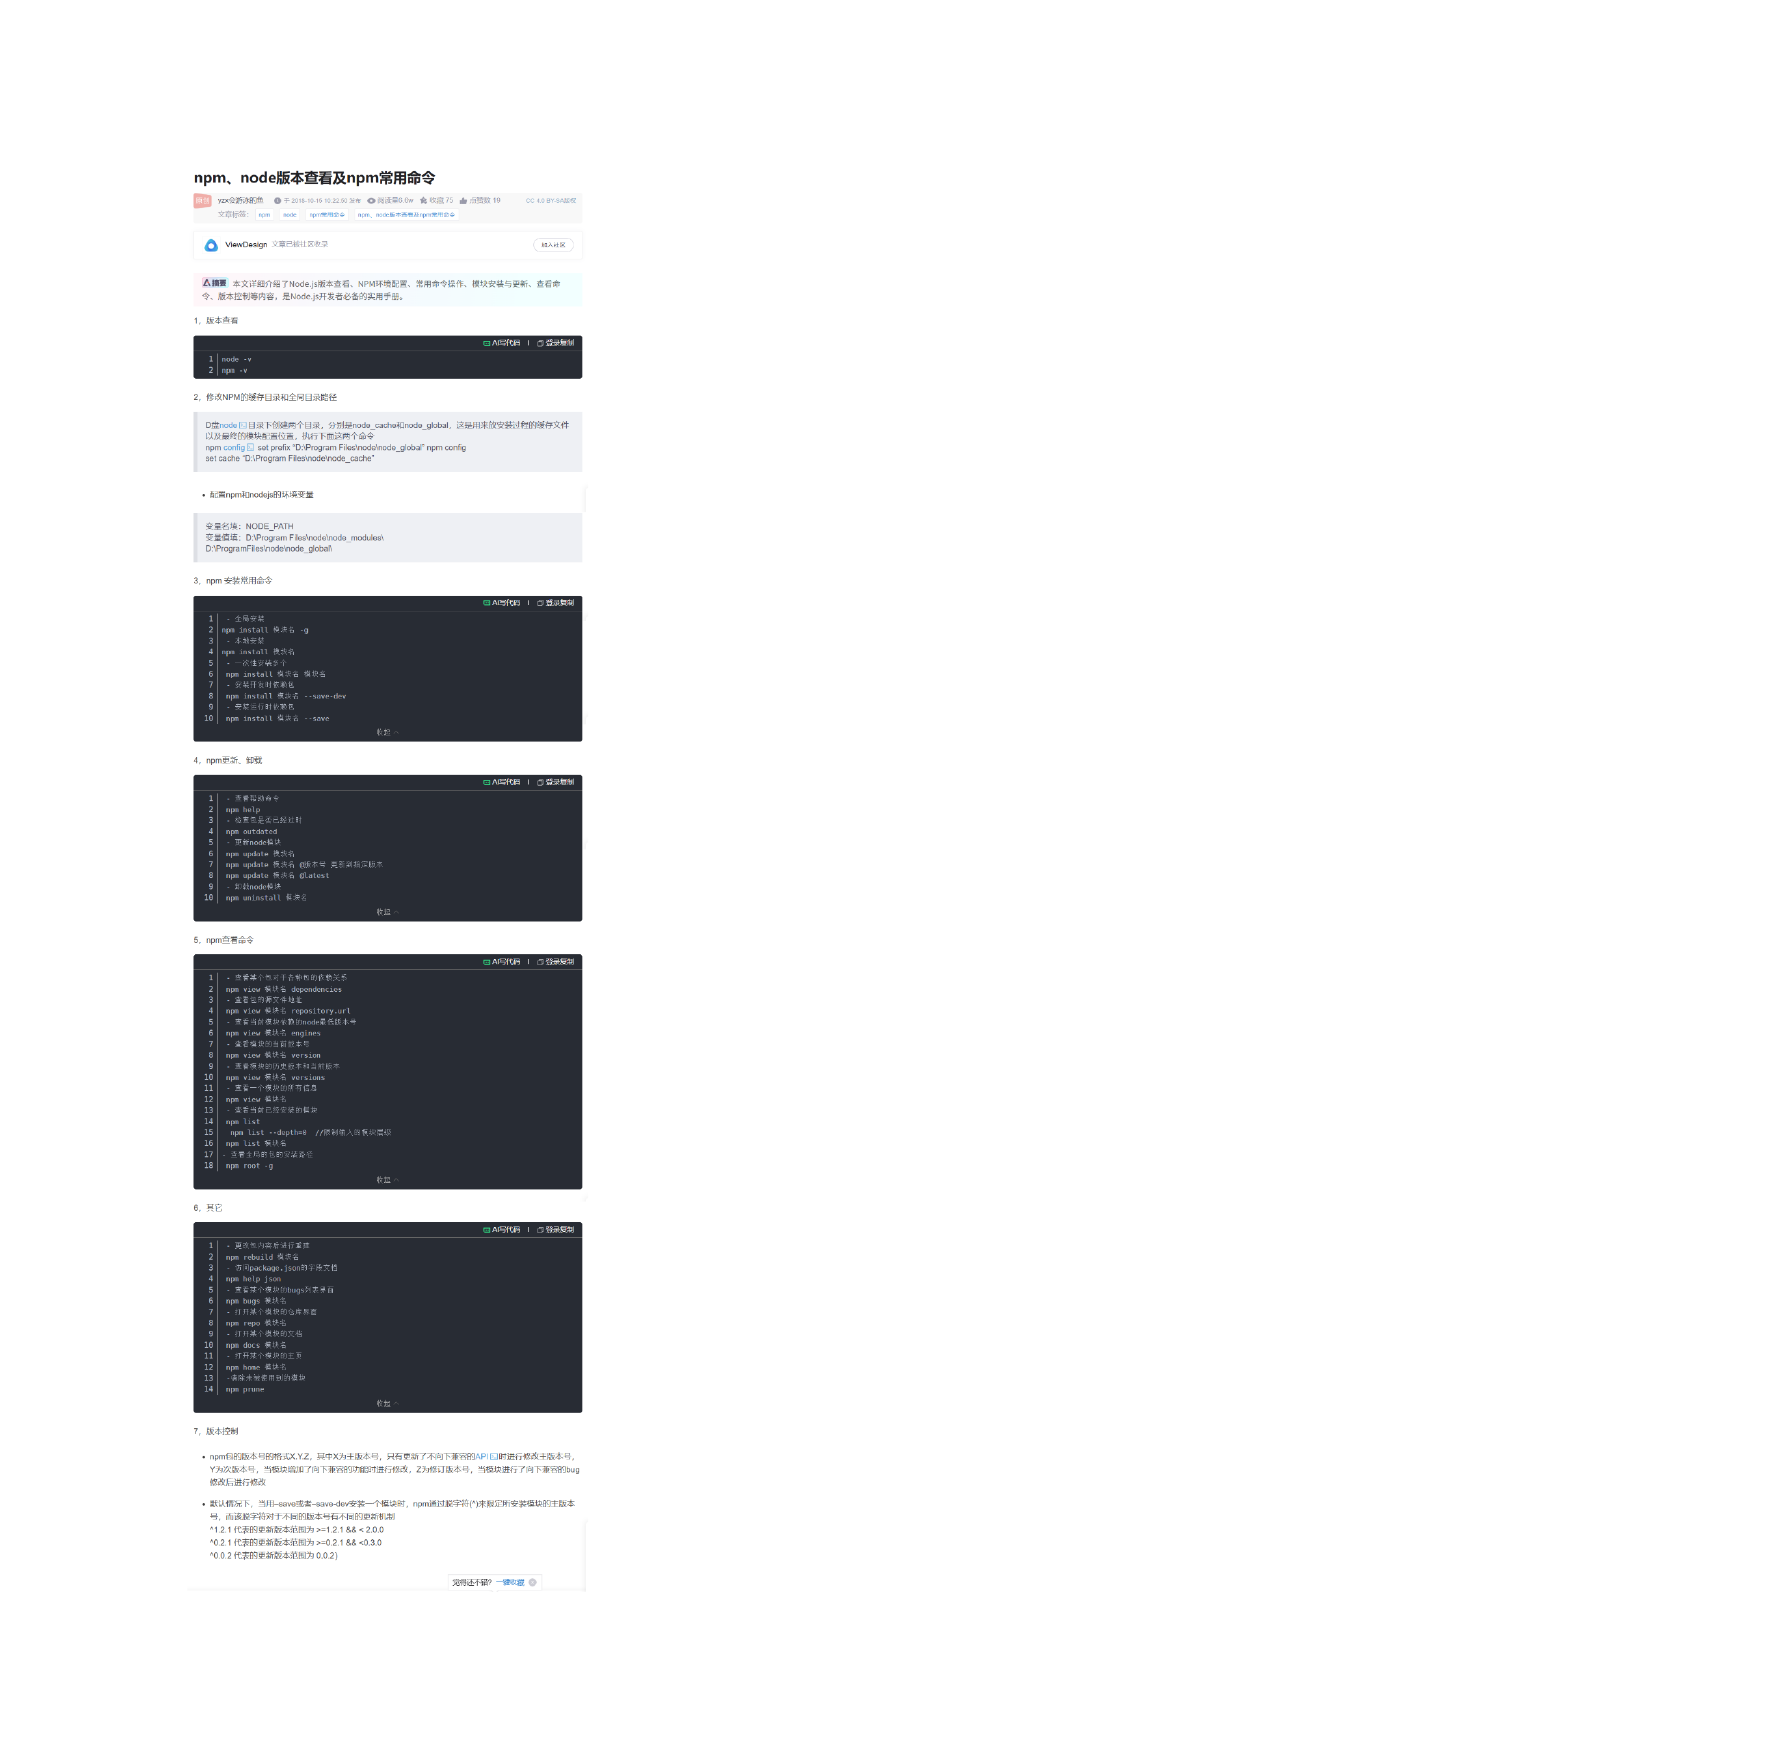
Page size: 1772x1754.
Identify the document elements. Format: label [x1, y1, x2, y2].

picture [187, 162, 589, 1592]
